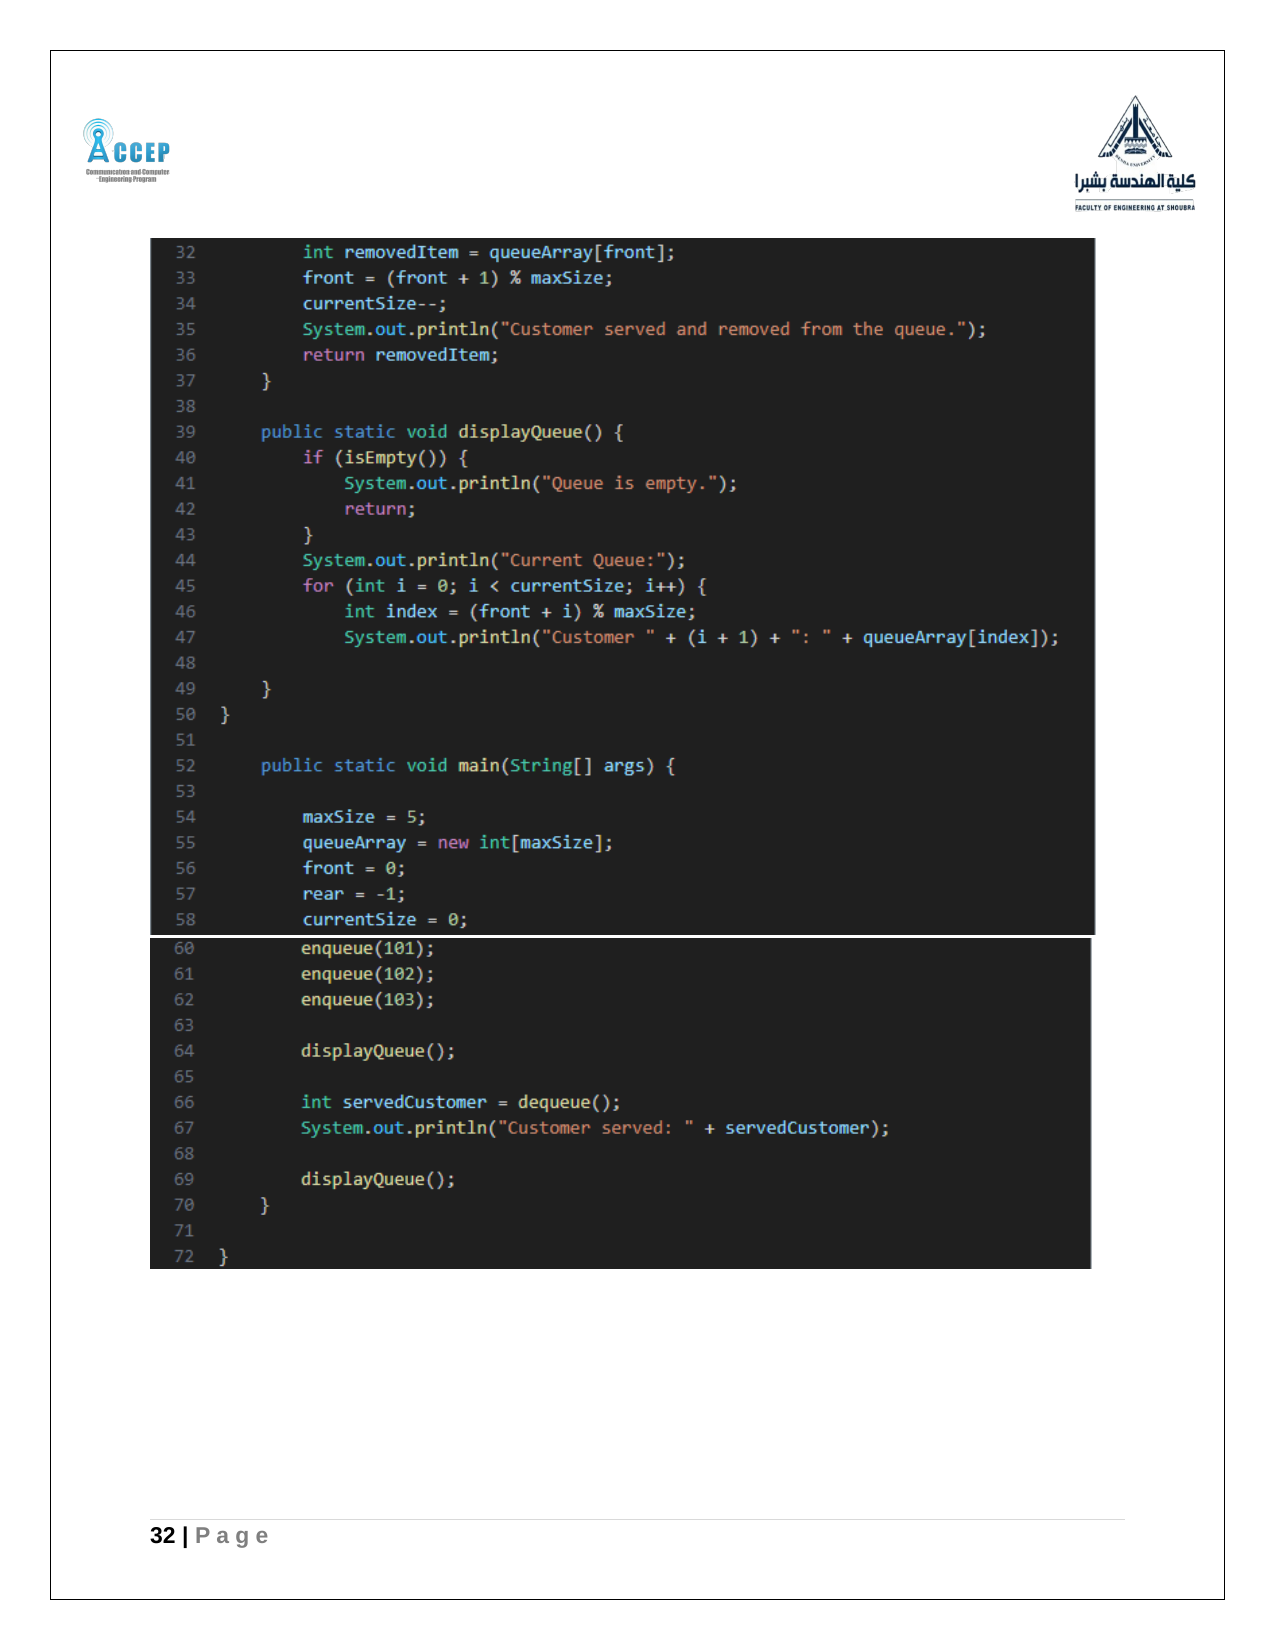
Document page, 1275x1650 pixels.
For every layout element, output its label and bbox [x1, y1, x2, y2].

picture [150, 938, 1092, 1269]
picture [1068, 87, 1201, 219]
picture [59, 88, 191, 220]
picture [150, 238, 1096, 935]
